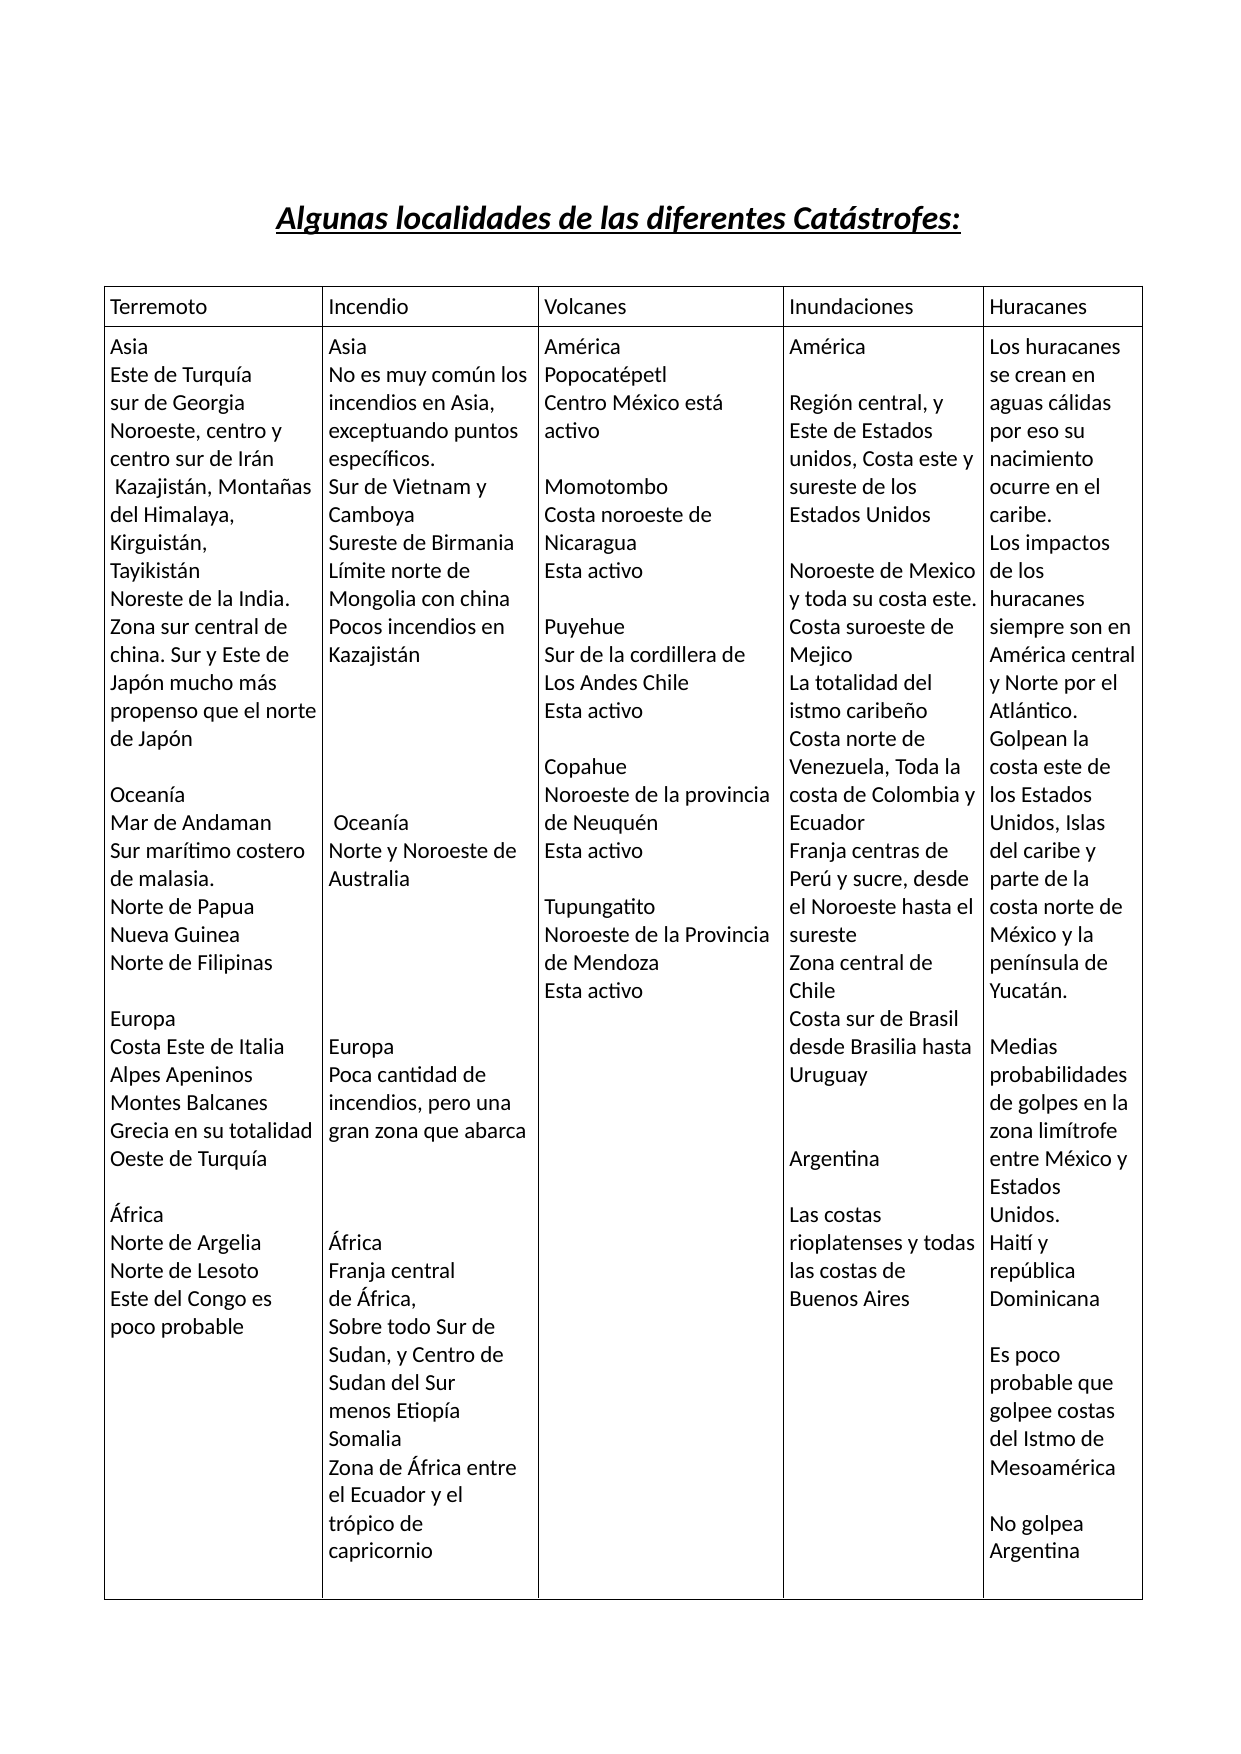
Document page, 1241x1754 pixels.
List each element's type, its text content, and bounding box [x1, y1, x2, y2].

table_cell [323, 327, 538, 1598]
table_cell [984, 327, 1142, 1598]
text Algunas localidades de las diferentes Catástrofes: [150, 197, 1090, 238]
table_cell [105, 327, 322, 1598]
table_header Terremoto [105, 287, 322, 326]
table_header Incendio [323, 287, 538, 326]
table_header Volcanes [539, 287, 783, 326]
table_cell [539, 327, 783, 1598]
table_header Inundaciones [784, 287, 983, 326]
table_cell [784, 327, 983, 1598]
table_header Huracanes [984, 287, 1142, 326]
